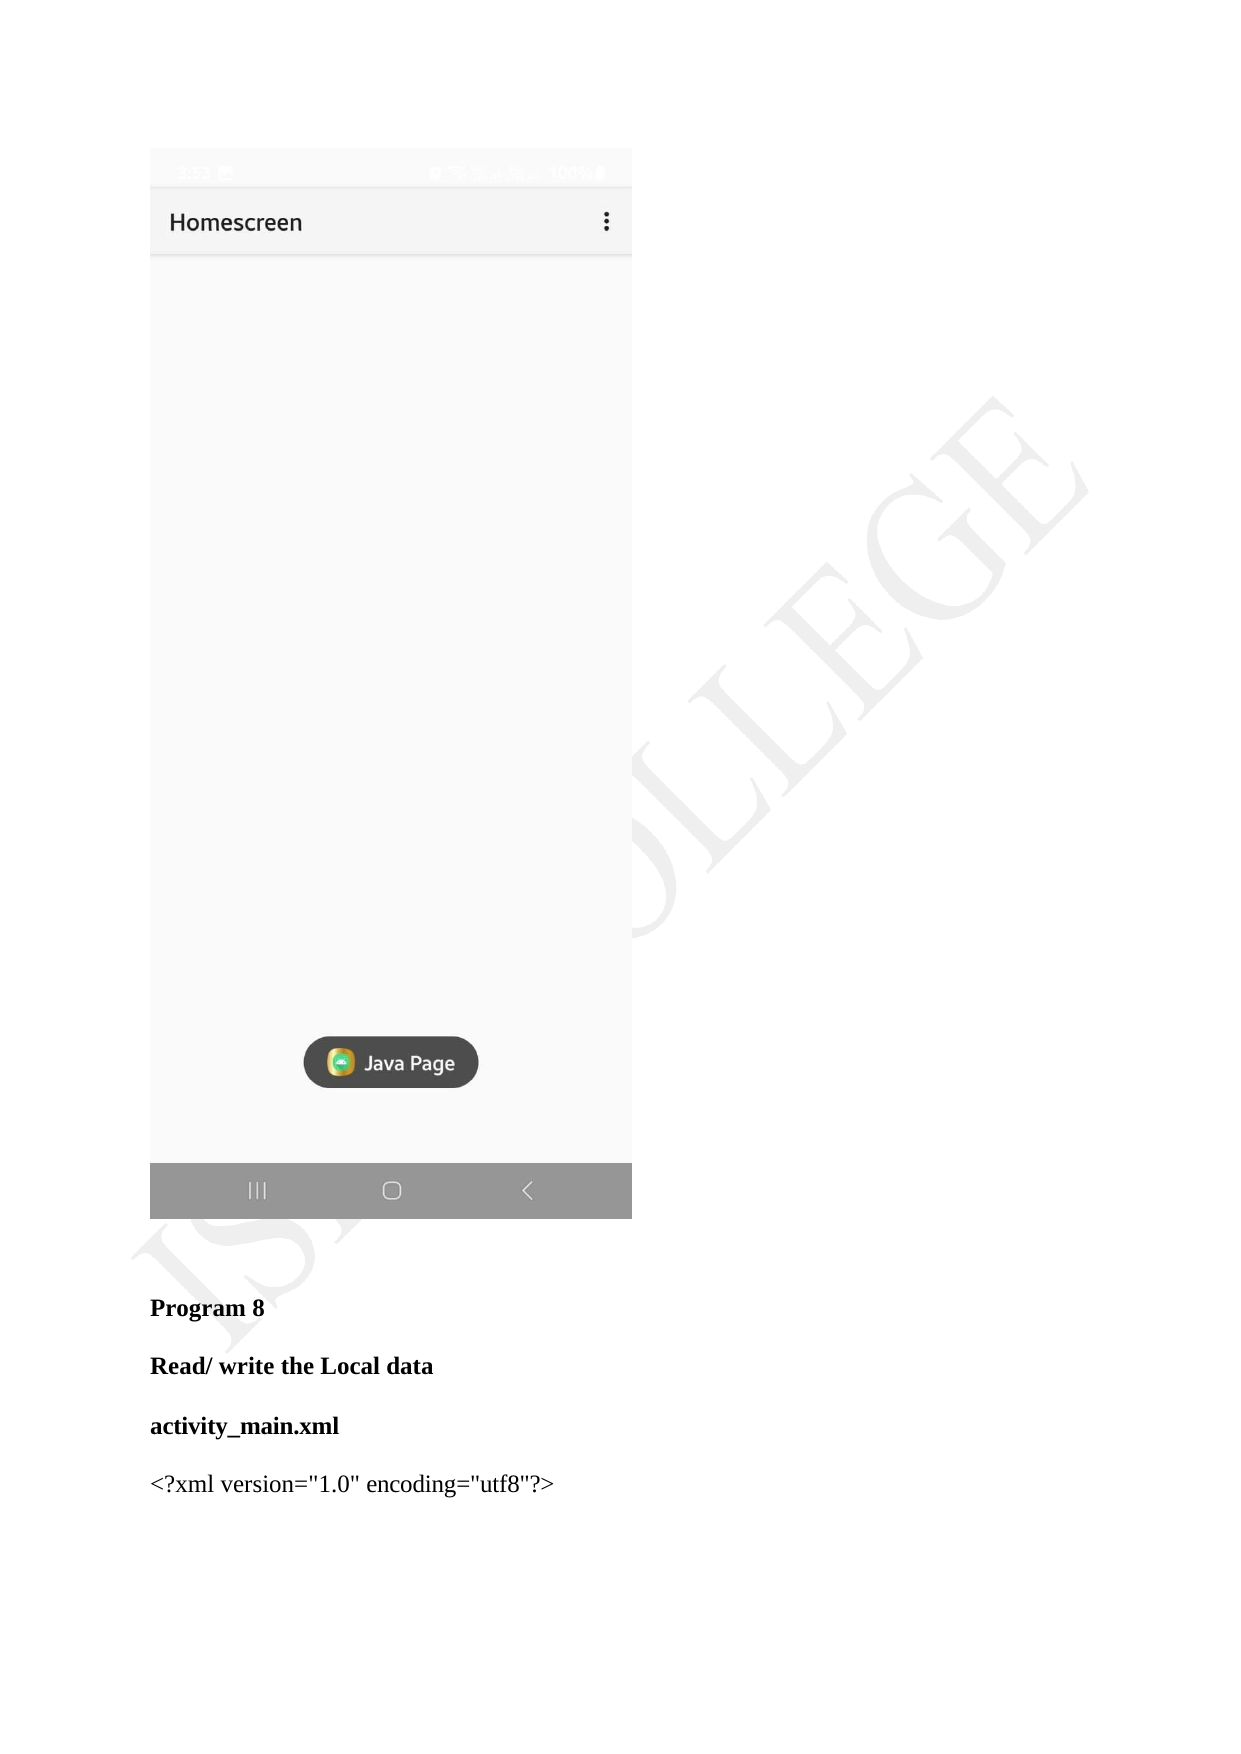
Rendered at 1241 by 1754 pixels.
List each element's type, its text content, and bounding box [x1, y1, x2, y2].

text Program 8 [150, 1293, 1105, 1321]
text <?xml version="1.0" encoding="utf8"?> [150, 1471, 1105, 1498]
text Read/ write the Local data activity_main.xml [150, 1351, 486, 1440]
picture [130, 148, 1089, 1354]
